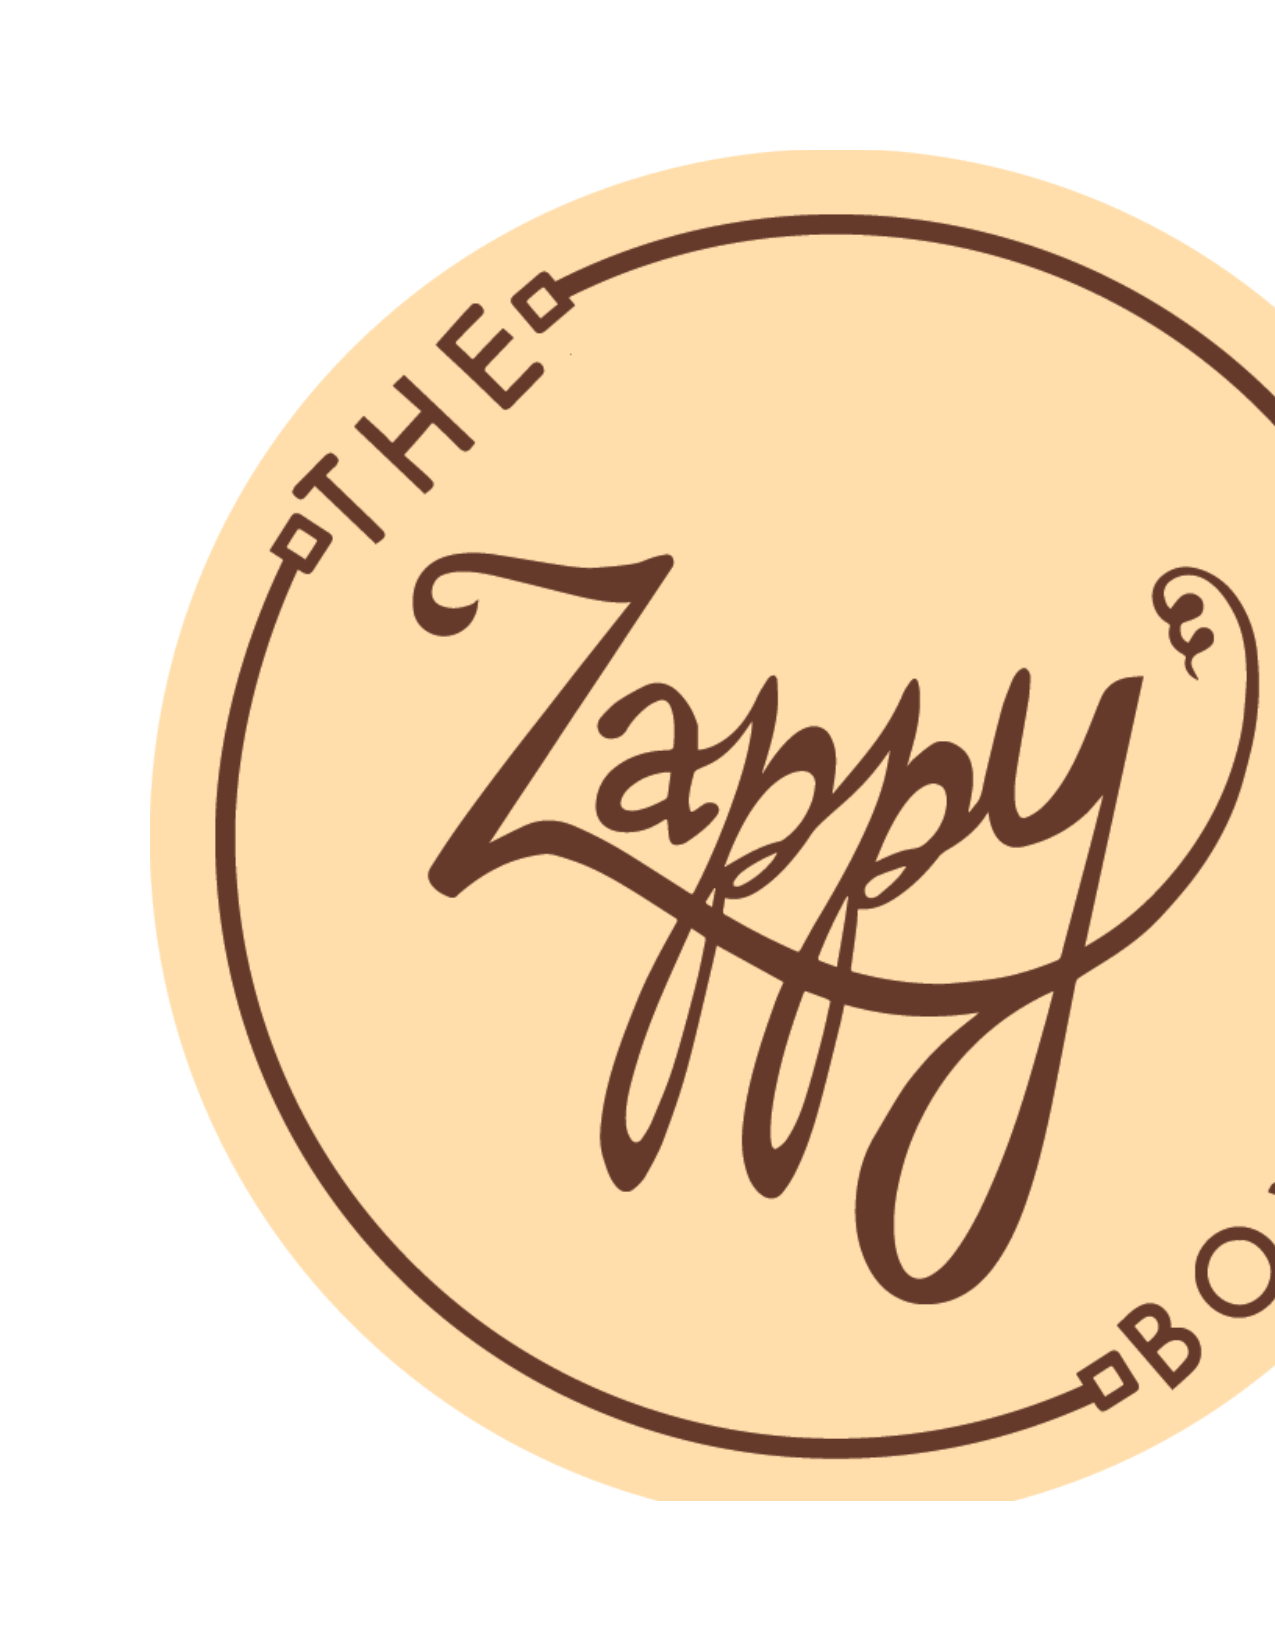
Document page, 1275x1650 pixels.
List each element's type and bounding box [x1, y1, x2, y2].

picture [150, 150, 1275, 1501]
